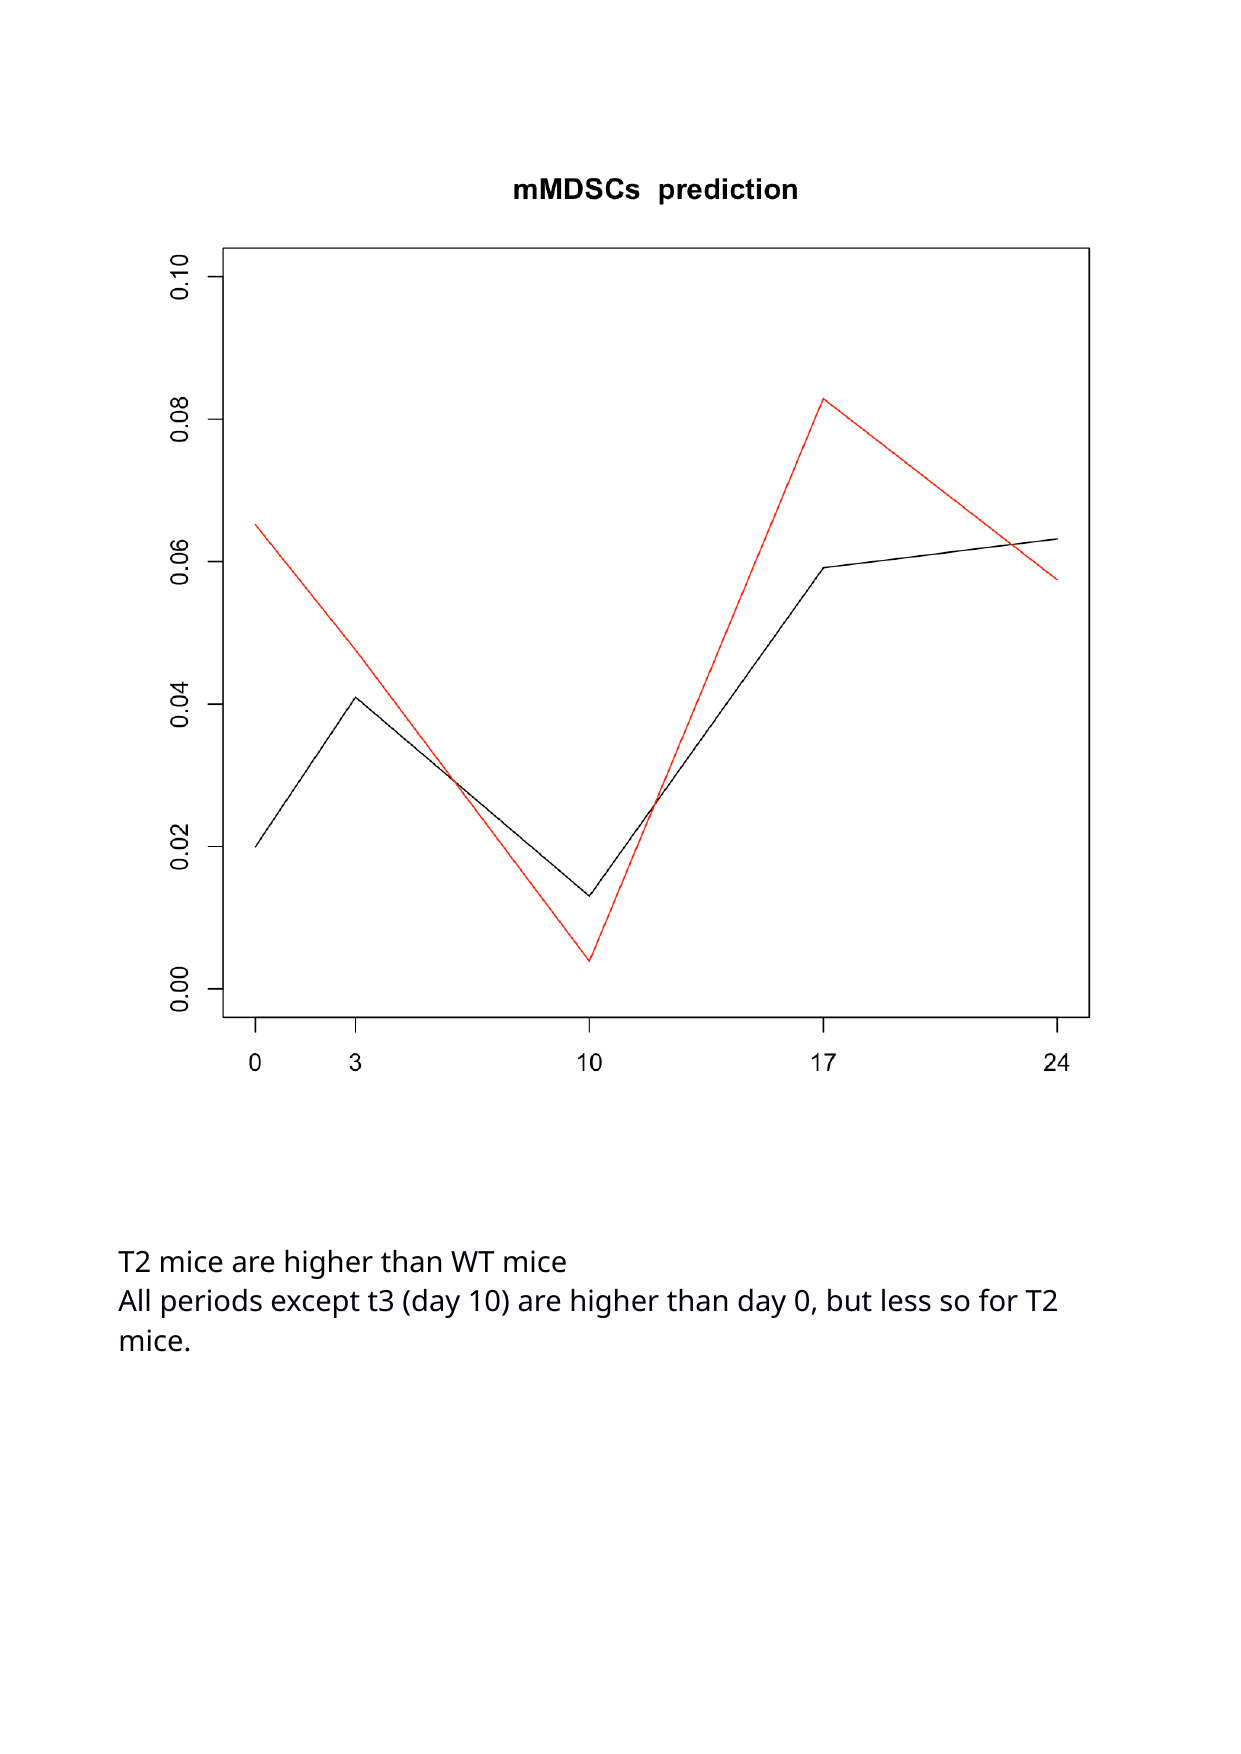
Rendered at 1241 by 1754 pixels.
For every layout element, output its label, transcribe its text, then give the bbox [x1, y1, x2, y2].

text T2 mice are higher than WT mice [118, 1241, 1122, 1281]
picture [118, 146, 1123, 1110]
text All periods except t3 (day 10) are higher than day 0, but less so for T2 mice. [118, 1281, 1122, 1360]
